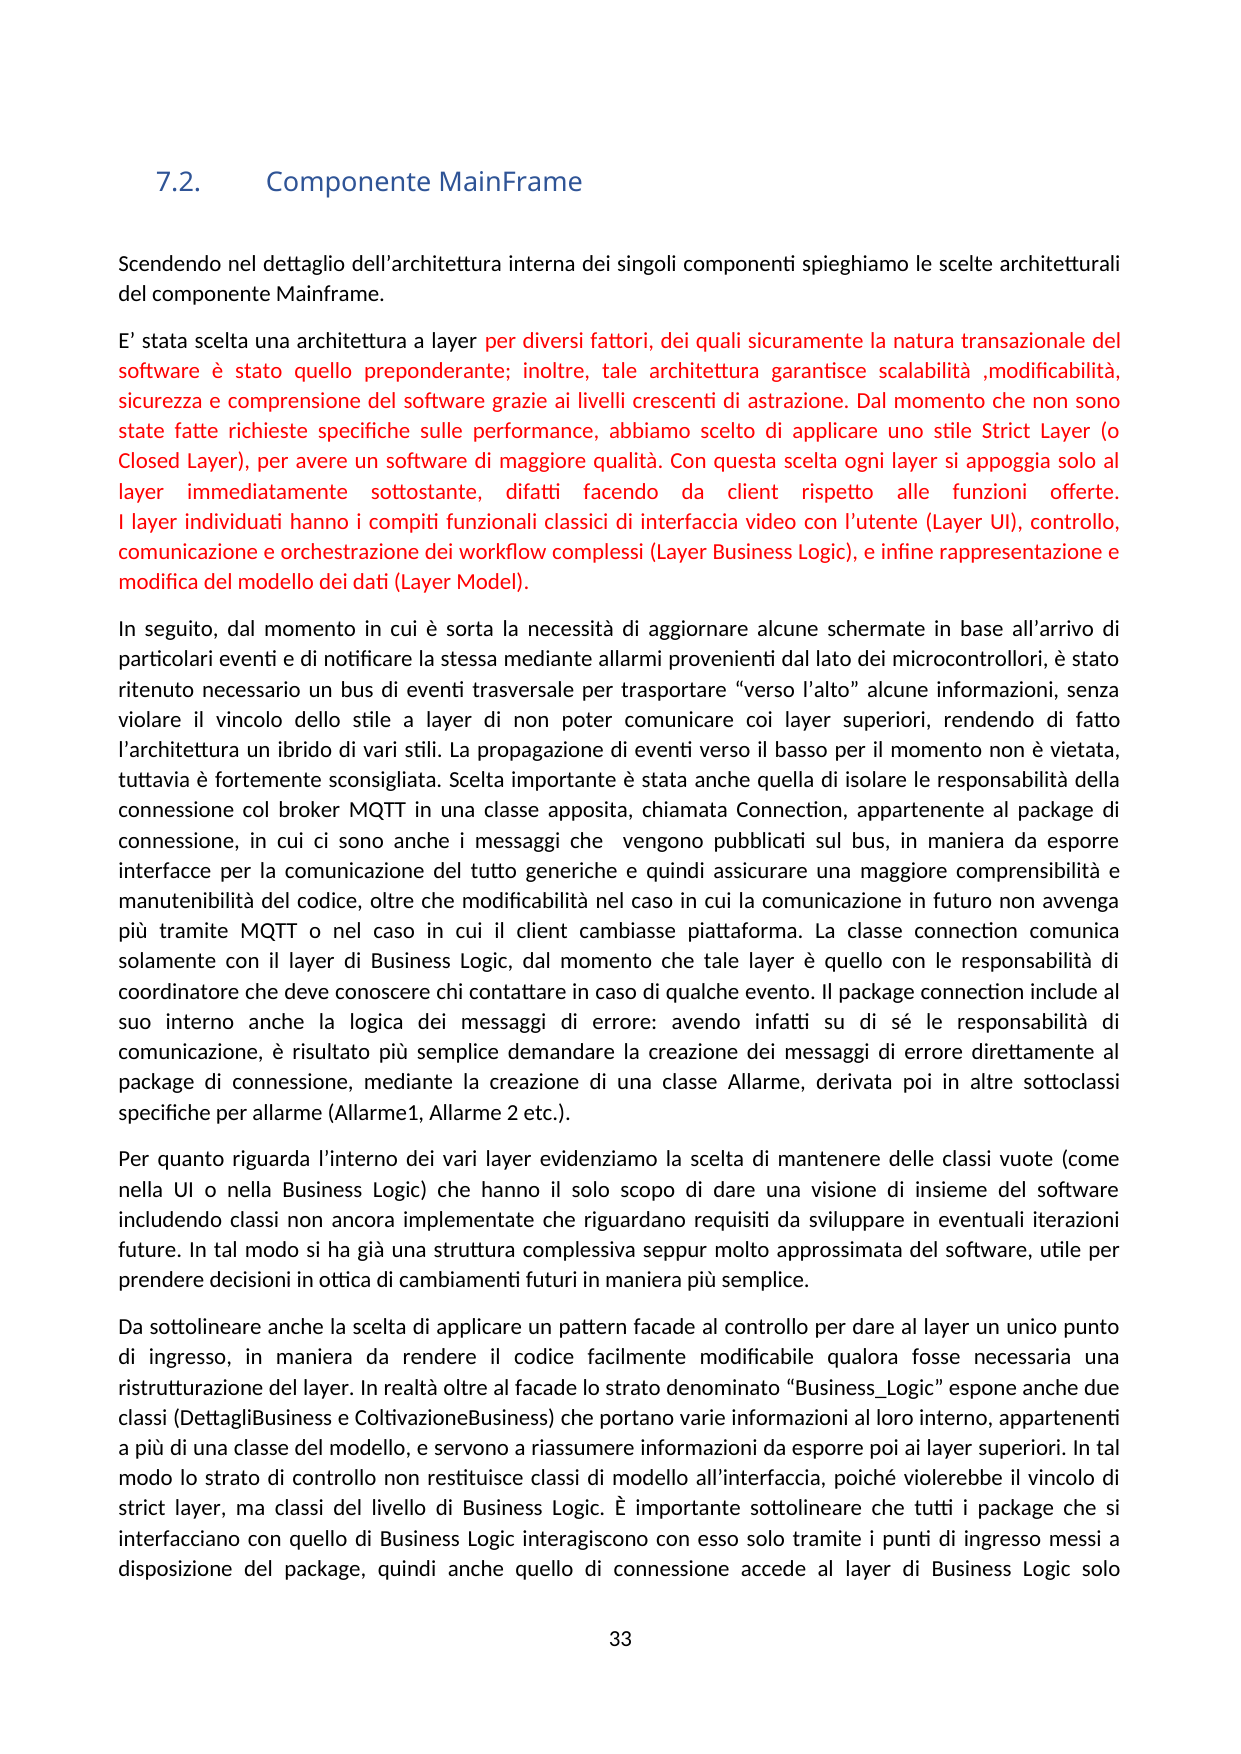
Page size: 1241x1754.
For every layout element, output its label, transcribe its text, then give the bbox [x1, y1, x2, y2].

text Per quanto riguarda l’interno dei vari layer evidenziamo la scelta di mantenere delle classi vuote (come nella UI o nella Business Logic) che hanno il solo scopo di dare una visione di insieme del software includendo classi non ancora implementate che riguardano requisiti da sviluppare in eventuali iterazioni future. In tal modo si ha già una struttura complessiva seppur molto approssimata del software, utile per prendere decisioni in ottica di cambiamenti futuri in maniera più semplice. [118, 1144, 1122, 1293]
text In seguito, dal momento in cui è sorta la necessità di aggiornare alcune schermate in base all’arrivo di particolari eventi e di notificare la stessa mediante allarmi provenienti dal lato dei microcontrollori, è stato ritenuto necessario un bus di eventi trasversale per trasportare “verso l’alto” alcune informazioni, senza violare il vincolo dello stile a layer di non poter comunicare coi layer superiori, rendendo di fatto l’architettura un ibrido di vari stili. La propagazione di eventi verso il basso per il momento non è vietata, tuttavia è fortemente sconsigliata. Scelta importante è stata anche quella di isolare le responsabilità della connessione col broker MQTT in una classe apposita, chiamata Connection, appartenente al package di connessione, in cui ci sono anche i messaggi che vengono pubblicati sul bus, in maniera da esporre interfacce per la comunicazione del tutto generiche e quindi assicurare una maggiore comprensibilità e manutenibilità del codice, oltre che modificabilità nel caso in cui la comunicazione in futuro non avvenga più tramite MQTT o nel caso in cui il client cambiasse piattaforma. La classe connection comunica solamente con il layer di Business Logic, dal momento che tale layer è quello con le responsabilità di coordinatore che deve conoscere chi contattare in caso di qualche evento. Il package connection include al suo interno anche la logica dei messaggi di errore: avendo infatti su di sé le responsabilità di comunicazione, è risultato più semplice demandare la creazione dei messaggi di errore direttamente al package di connessione, mediante la creazione di una classe Allarme, derivata poi in altre sottoclassi specifiche per allarme (Allarme1, Allarme 2 etc.). [118, 614, 1122, 1126]
text E’ stata scelta una architettura a layer per diversi fattori, dei quali sicuramente la natura transazionale del software è stato quello preponderante; inoltre, tale architettura garantisce scalabilità ,modificabilità, sicurezza e comprensione del software grazie ai livelli crescenti di astrazione. Dal momento che non sono state fatte richieste specifiche sulle performance, abbiamo scelto di applicare uno stile Strict Layer (o Closed Layer), per avere un software di maggiore qualità. Con questa scelta ogni layer si appoggia solo al layer immediatamente sottostante, difatti facendo da client rispetto alle funzioni offerte. I layer individuati hanno i compiti funzionali classici di interfaccia video con l’utente (Layer UI), controllo, comunicazione e orchestrazione dei workflow complessi (Layer Business Logic), e infine rappresentazione e modifica del modello dei dati (Layer Model). [118, 326, 1122, 595]
text Scendendo nel dettaglio dell’architettura interna dei singoli componenti spieghiamo le scelte architetturali del componente Mainframe. [118, 249, 1122, 307]
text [118, 1312, 1122, 1582]
subtitle Componente MainFrame [156, 162, 1122, 199]
